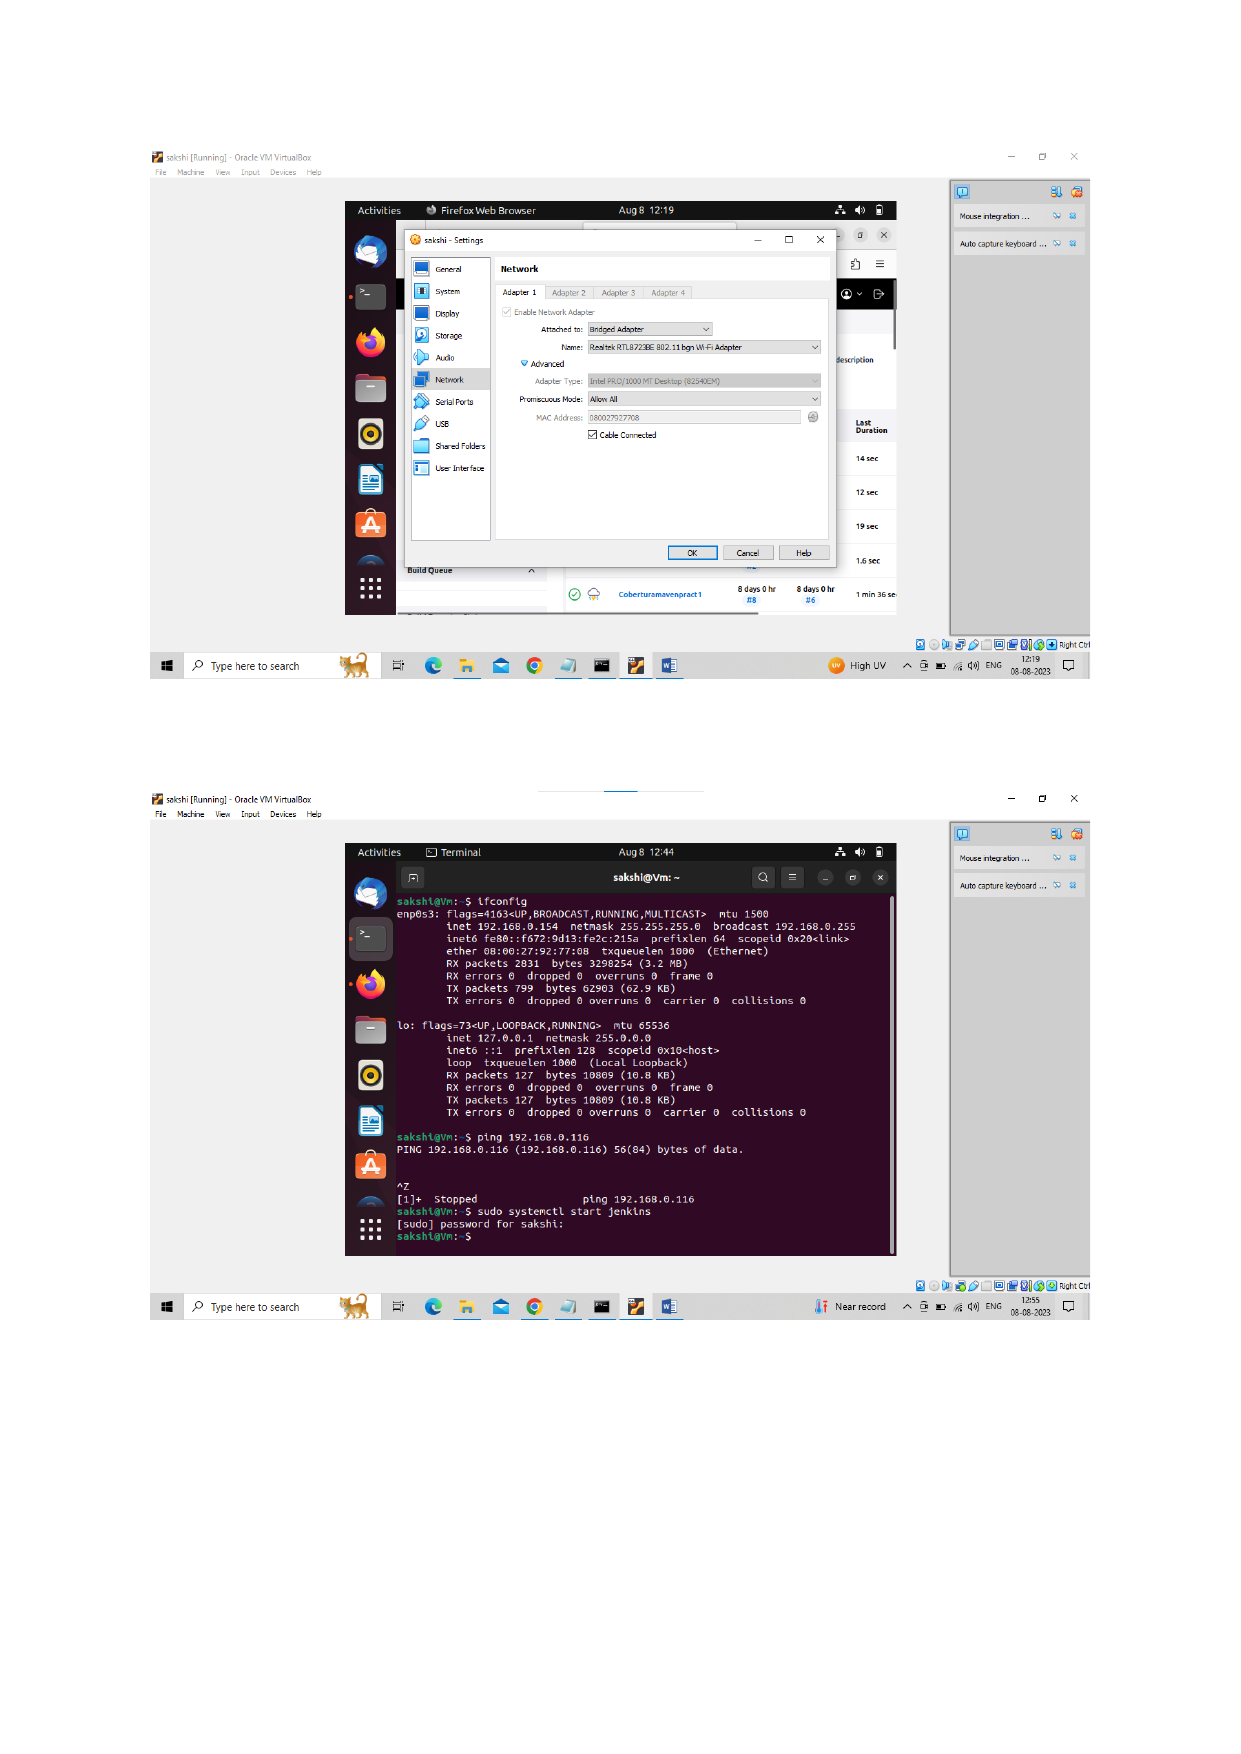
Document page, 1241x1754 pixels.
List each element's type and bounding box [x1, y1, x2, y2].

picture [150, 150, 1091, 679]
picture [150, 791, 1091, 1320]
